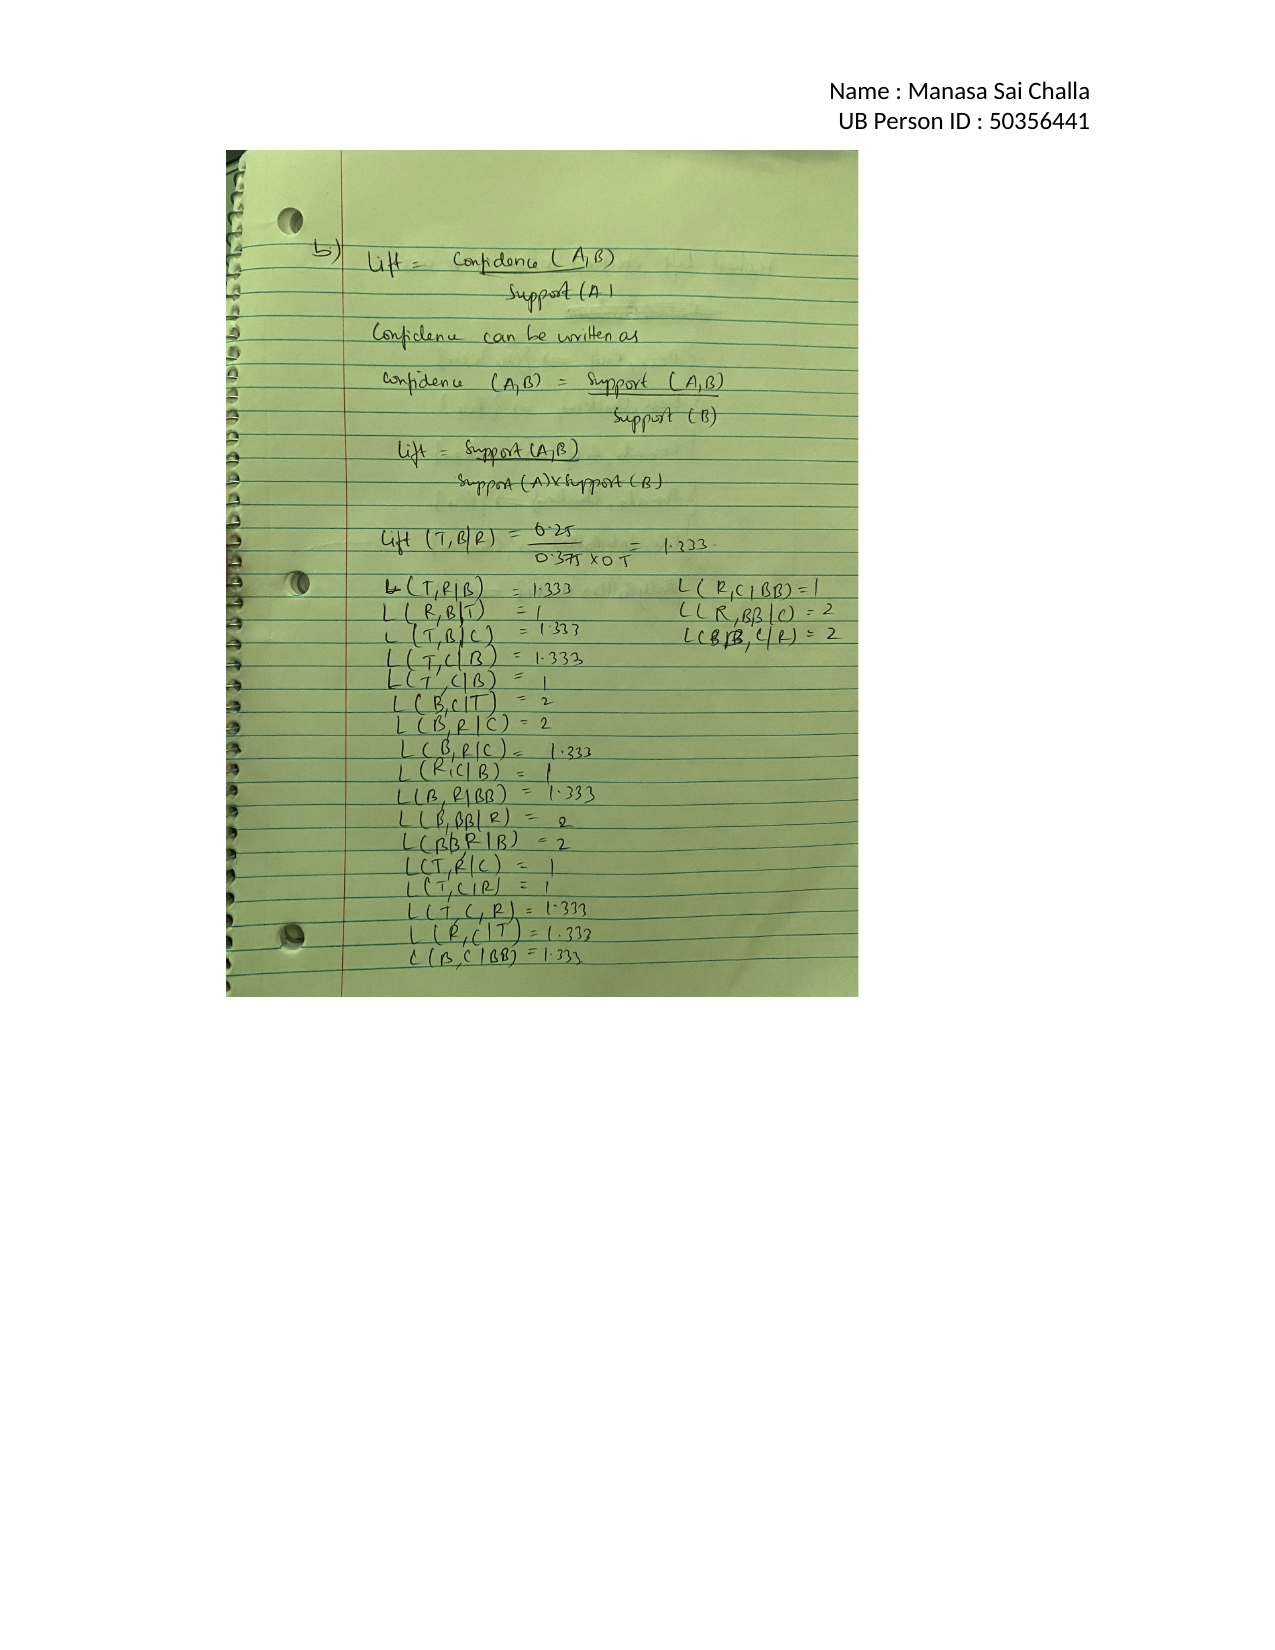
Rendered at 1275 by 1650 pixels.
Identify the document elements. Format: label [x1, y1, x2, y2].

picture [226, 150, 859, 997]
